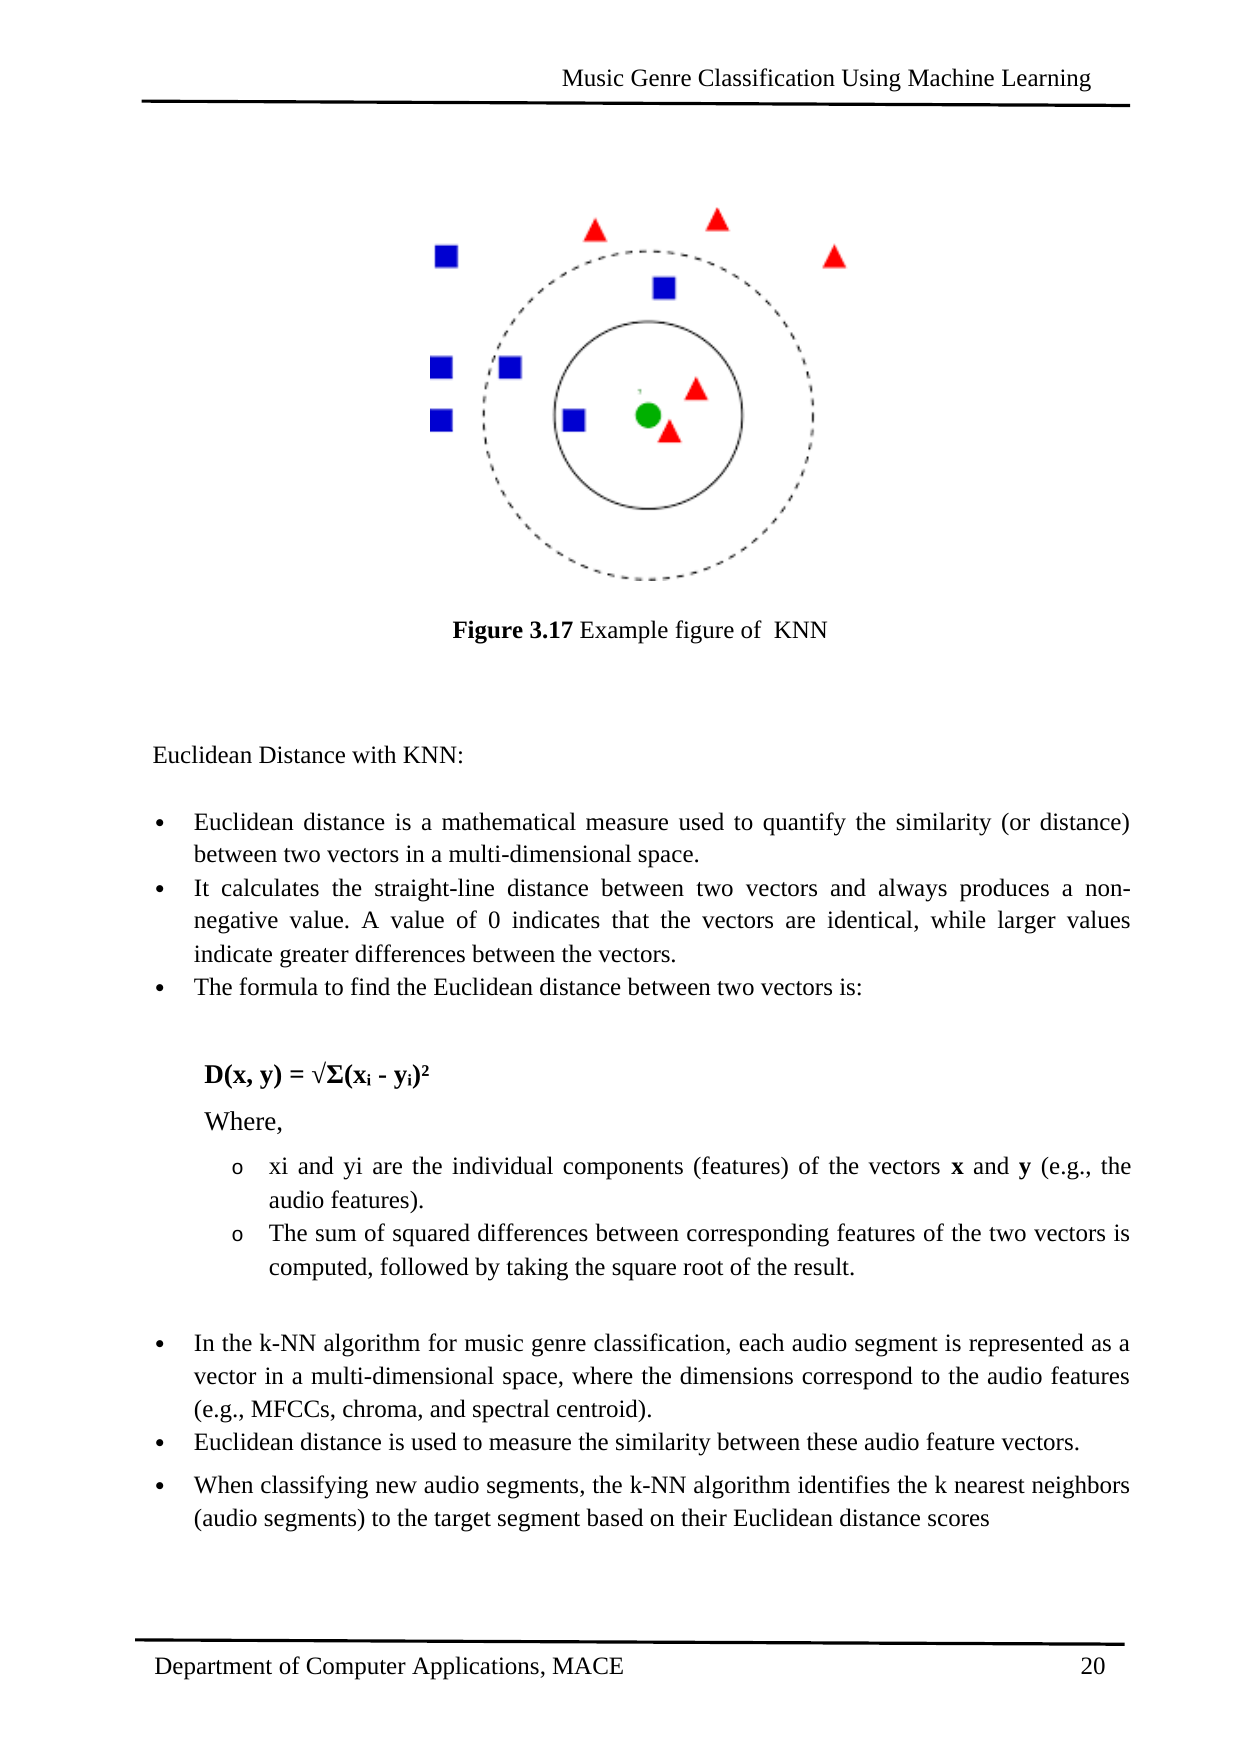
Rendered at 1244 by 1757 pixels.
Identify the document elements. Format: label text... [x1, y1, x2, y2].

list xi and yi​ are the individual components (features) of the vectors x and y (e.g., the audio features). [231, 1151, 1132, 1214]
list Euclidean distance is used to measure the similarity between these audio feature vectors. [156, 1427, 1132, 1456]
text Where, [194, 1104, 1177, 1136]
text Figure 3.17 Example figure of KNN [442, 615, 1177, 644]
list It calculates the straight-line distance between two vectors and always produces a non-negative value. A value of 0 indicates that the vectors are identical, while larger values indicate greater differences between the vectors. [156, 873, 1132, 967]
list When classifying new audio segments, the k-NN algorithm identifies the k nearest neighbors (audio segments) to the target segment based on their Euclidean distance scores [156, 1470, 1132, 1532]
text Euclidean Distance with KNN: [142, 741, 1177, 769]
list The formula to find the Euclidean distance between two vectors is: [156, 972, 1132, 1000]
text D(x, y) = √Σ(xᵢ - yᵢ)² [194, 1058, 1177, 1089]
picture [430, 207, 848, 581]
list In the k-NN algorithm for music genre classification, each audio segment is represented as a vector in a multi-dimensional space, where the dimensions correspond to the audio features (e.g., MFCCs, chroma, and spectral centroid). [156, 1328, 1132, 1423]
list Euclidean distance is a mathematical measure used to quantify the similarity (or distance) between two vectors in a multi-dimensional space. [156, 807, 1132, 868]
list The sum of squared differences between corresponding features of the two vectors is computed, followed by taking the square root of the result. [231, 1218, 1132, 1281]
